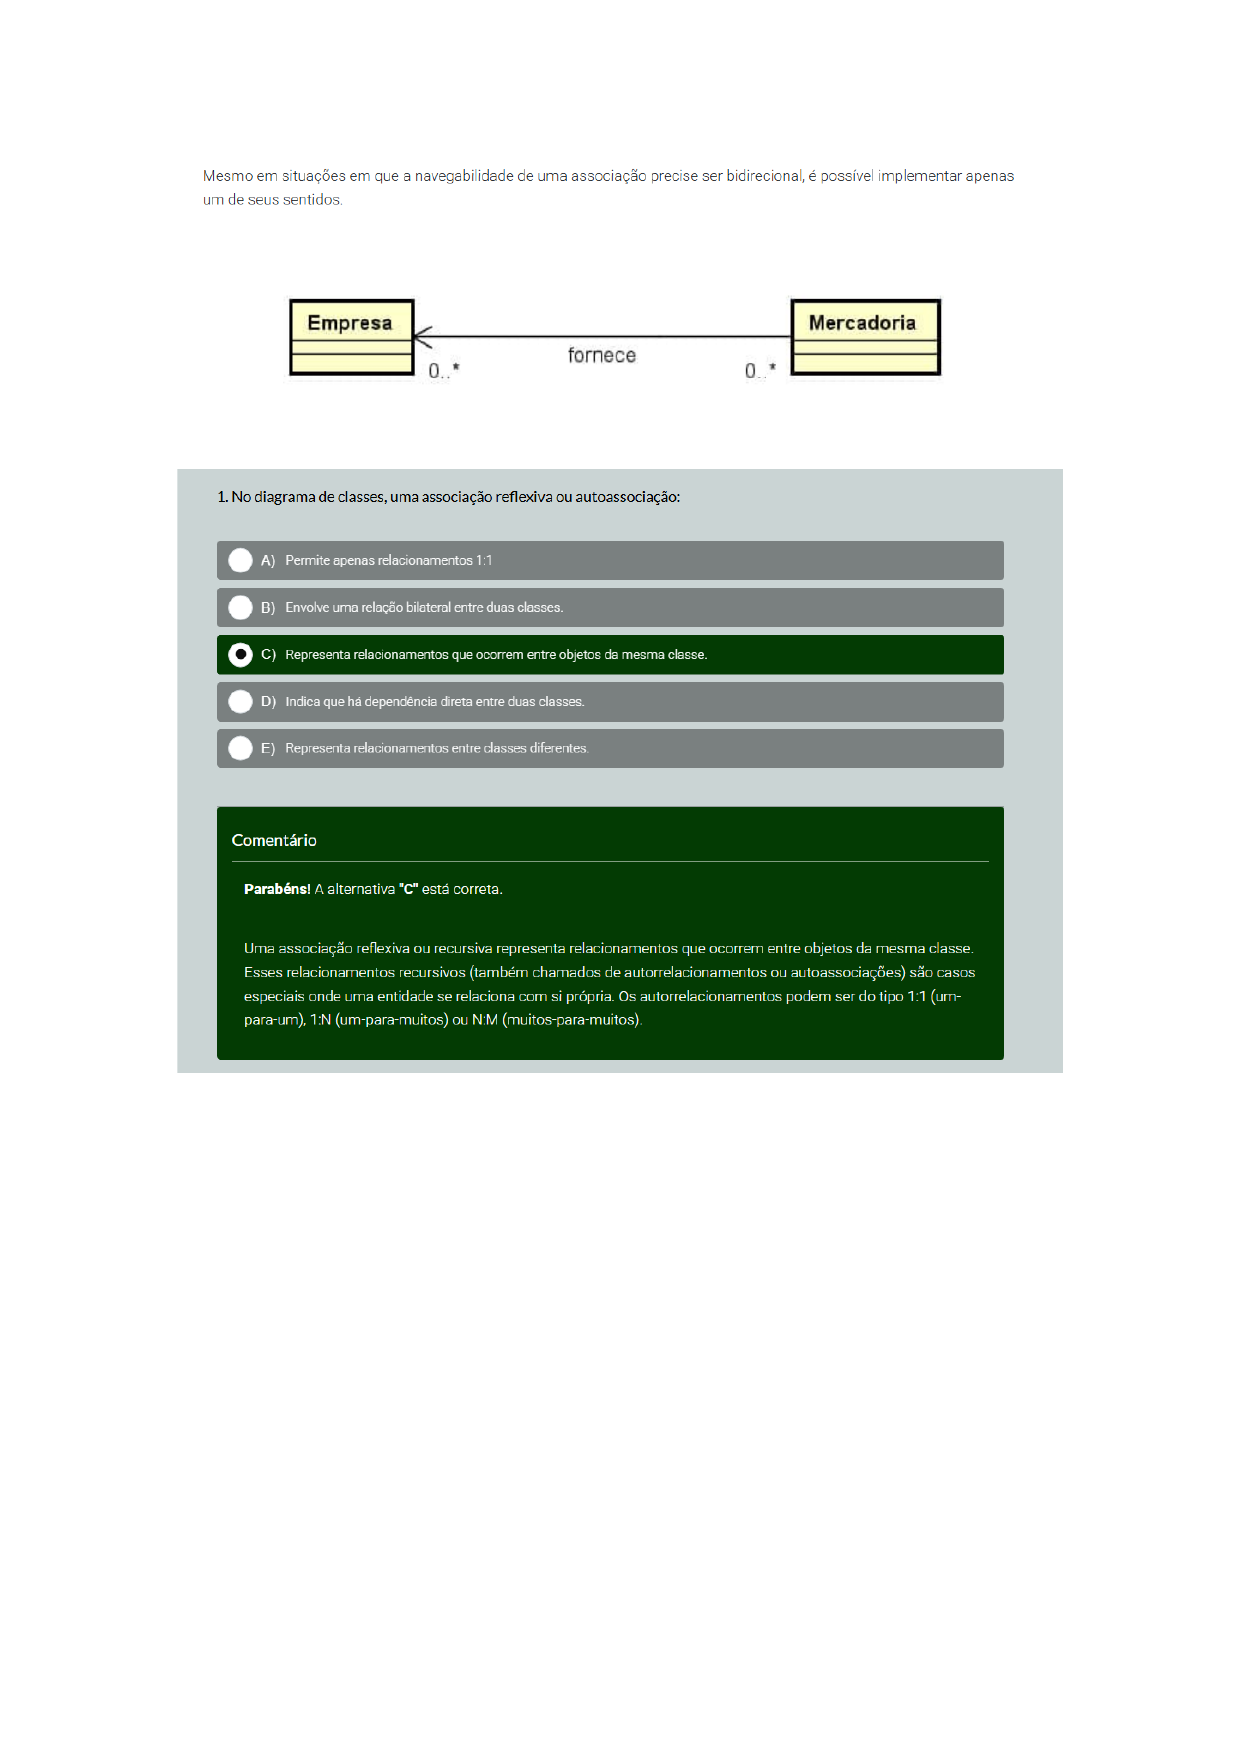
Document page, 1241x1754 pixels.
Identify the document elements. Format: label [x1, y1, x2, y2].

picture [177, 469, 1063, 1073]
picture [177, 147, 1063, 392]
